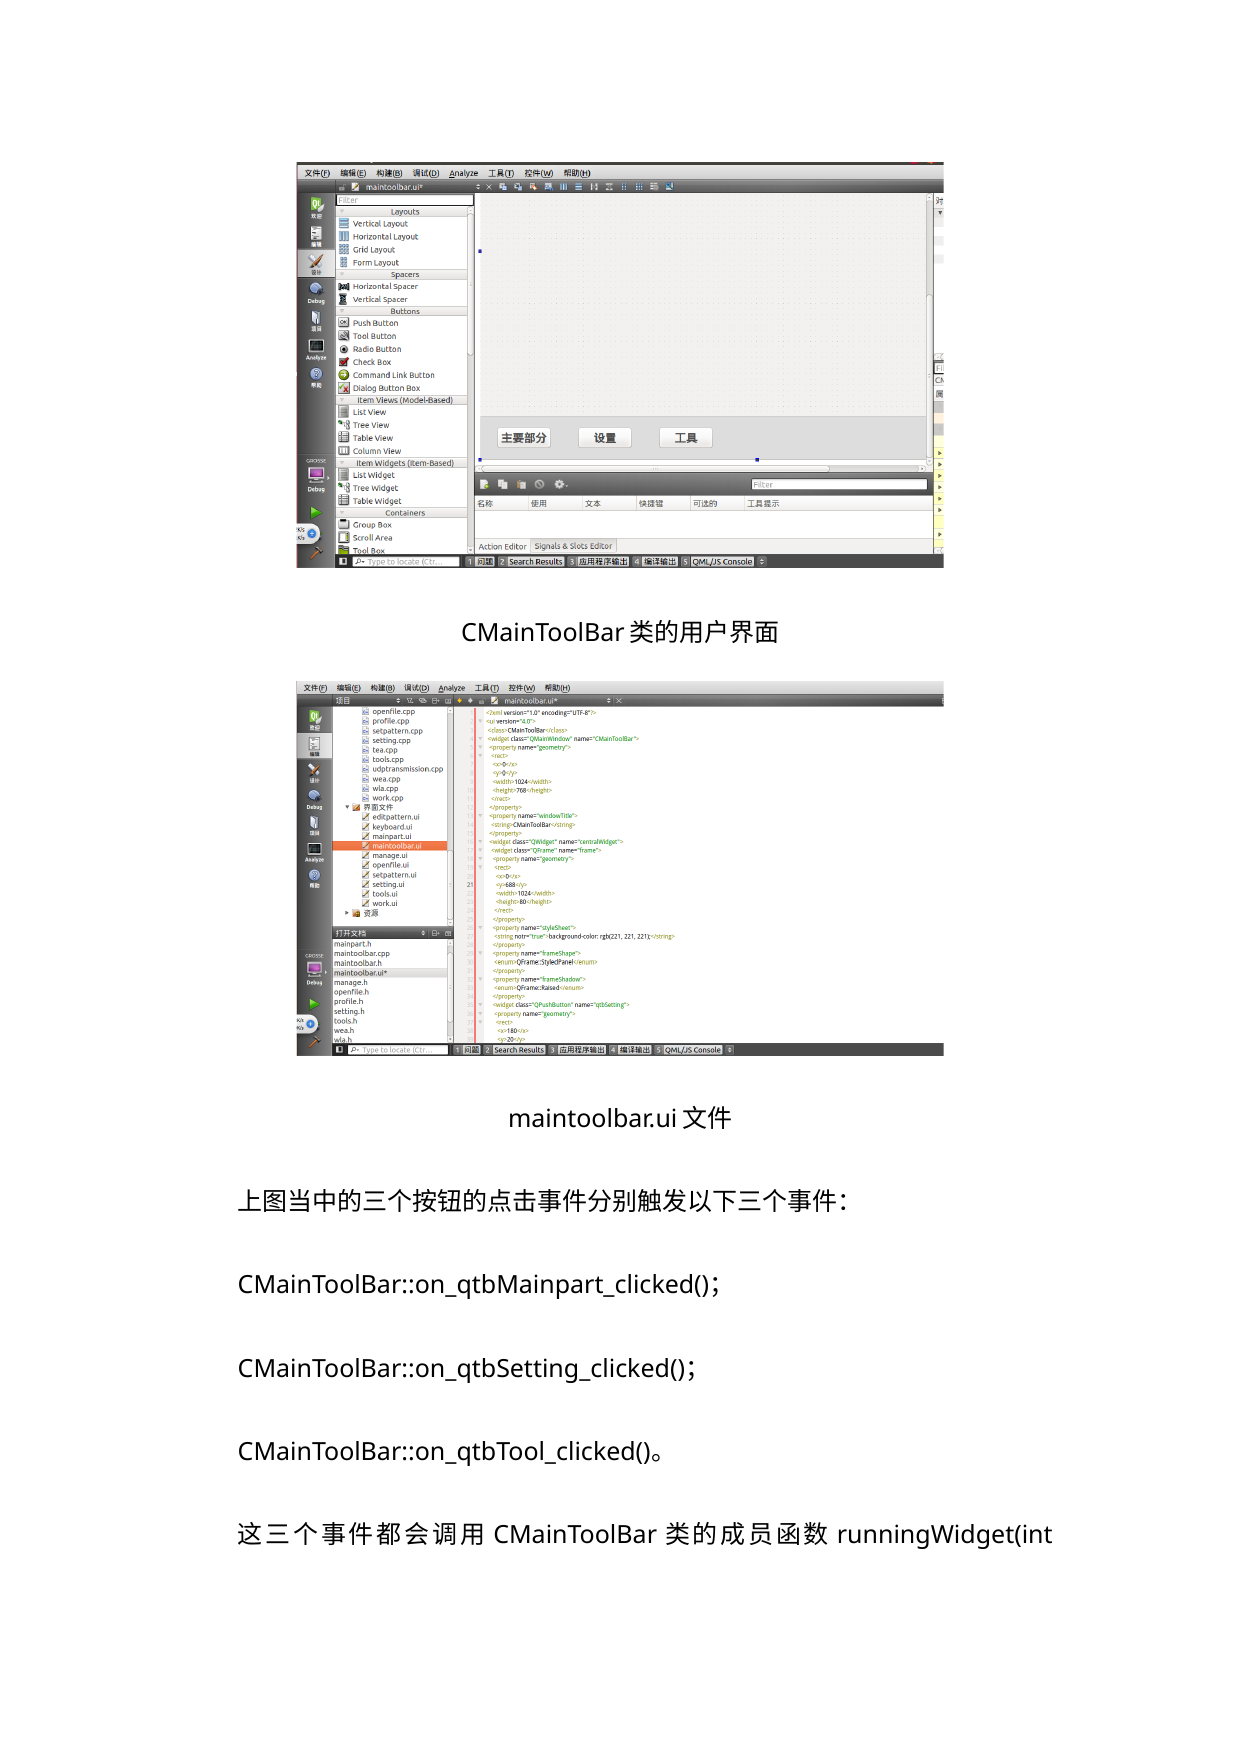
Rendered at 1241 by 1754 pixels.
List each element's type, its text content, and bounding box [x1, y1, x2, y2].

text CMainToolBar::on_qtbTool_clicked()。 [187, 1417, 1053, 1482]
text maintoolbar.ui文件 [187, 1084, 1053, 1149]
picture [296, 681, 944, 1056]
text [187, 1500, 1053, 1565]
text CMainToolBar::on_qtbSetting_clicked()； [187, 1334, 1053, 1399]
text CMainToolBar::on_qtbMainpart_clicked()； [187, 1251, 1053, 1316]
text 上图当中的三个按钮的点击事件分别触发以下三个事件： [187, 1167, 1053, 1232]
text CMainToolBar类的用户界面 [187, 598, 1053, 663]
picture [296, 162, 944, 568]
